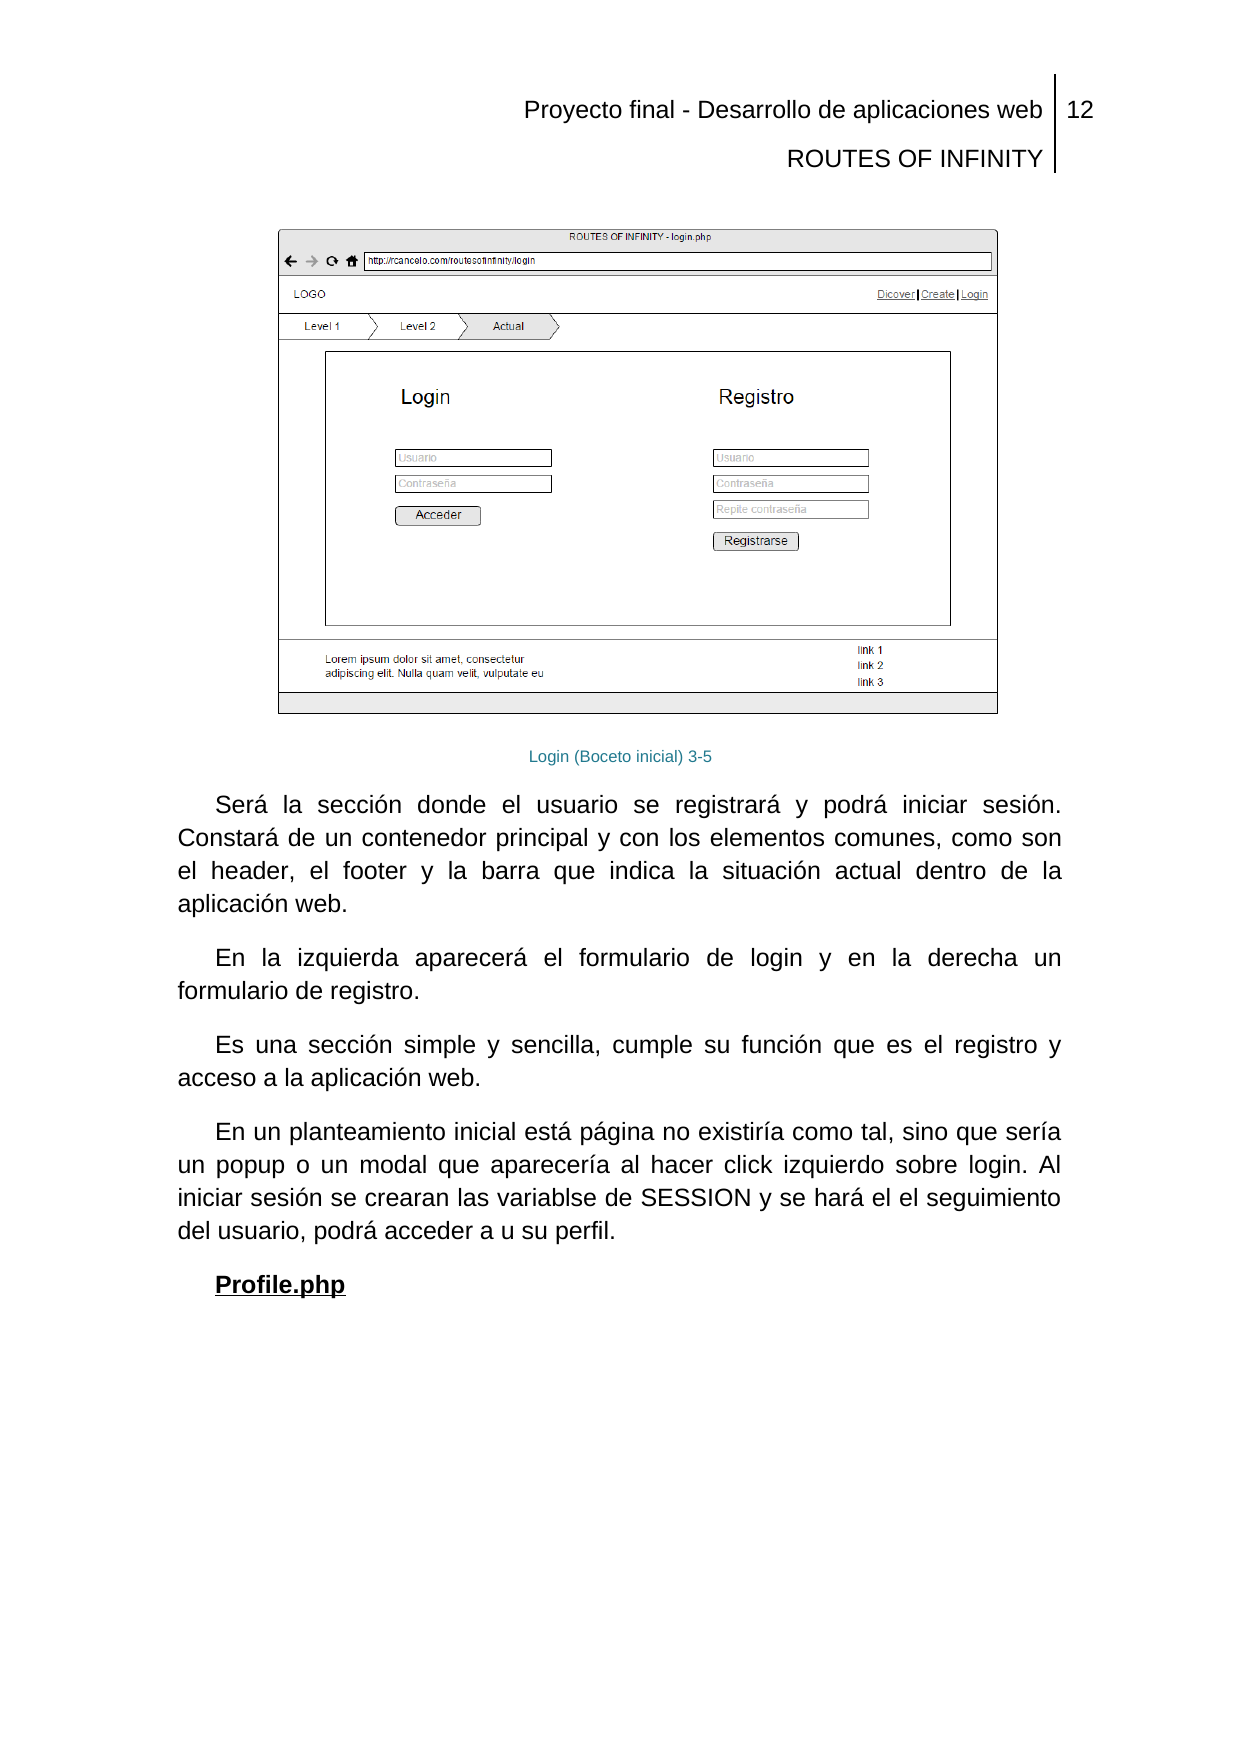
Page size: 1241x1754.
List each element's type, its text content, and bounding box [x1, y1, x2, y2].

text En un planteamiento inicial está página no existiría como tal, sino que sería un popup o un modal que aparecería al hacer click izquierdo sobre login. Al iniciar sesión se crearan las variablse de SESSION y se hará el el seguimiento del usuario, podrá acceder a u su perfil. [177, 1117, 1063, 1244]
text Profile.php [177, 1269, 1063, 1298]
picture [269, 222, 1009, 722]
text Login (Boceto inicial) 3-5 [177, 747, 1063, 766]
text En la izquierda aparecerá el formulario de login y en la derecha un formulario de registro. [177, 943, 1063, 1005]
text Es una sección simple y sencilla, cumple su función que es el registro y acceso a la aplicación web. [177, 1030, 1063, 1092]
text Será la sección donde el usuario se registrará y podrá iniciar sesión. Constará de un contenedor principal y con los elementos comunes, como son el header, el footer y la barra que indica la situación actual dentro de la aplicación web. [177, 790, 1063, 918]
